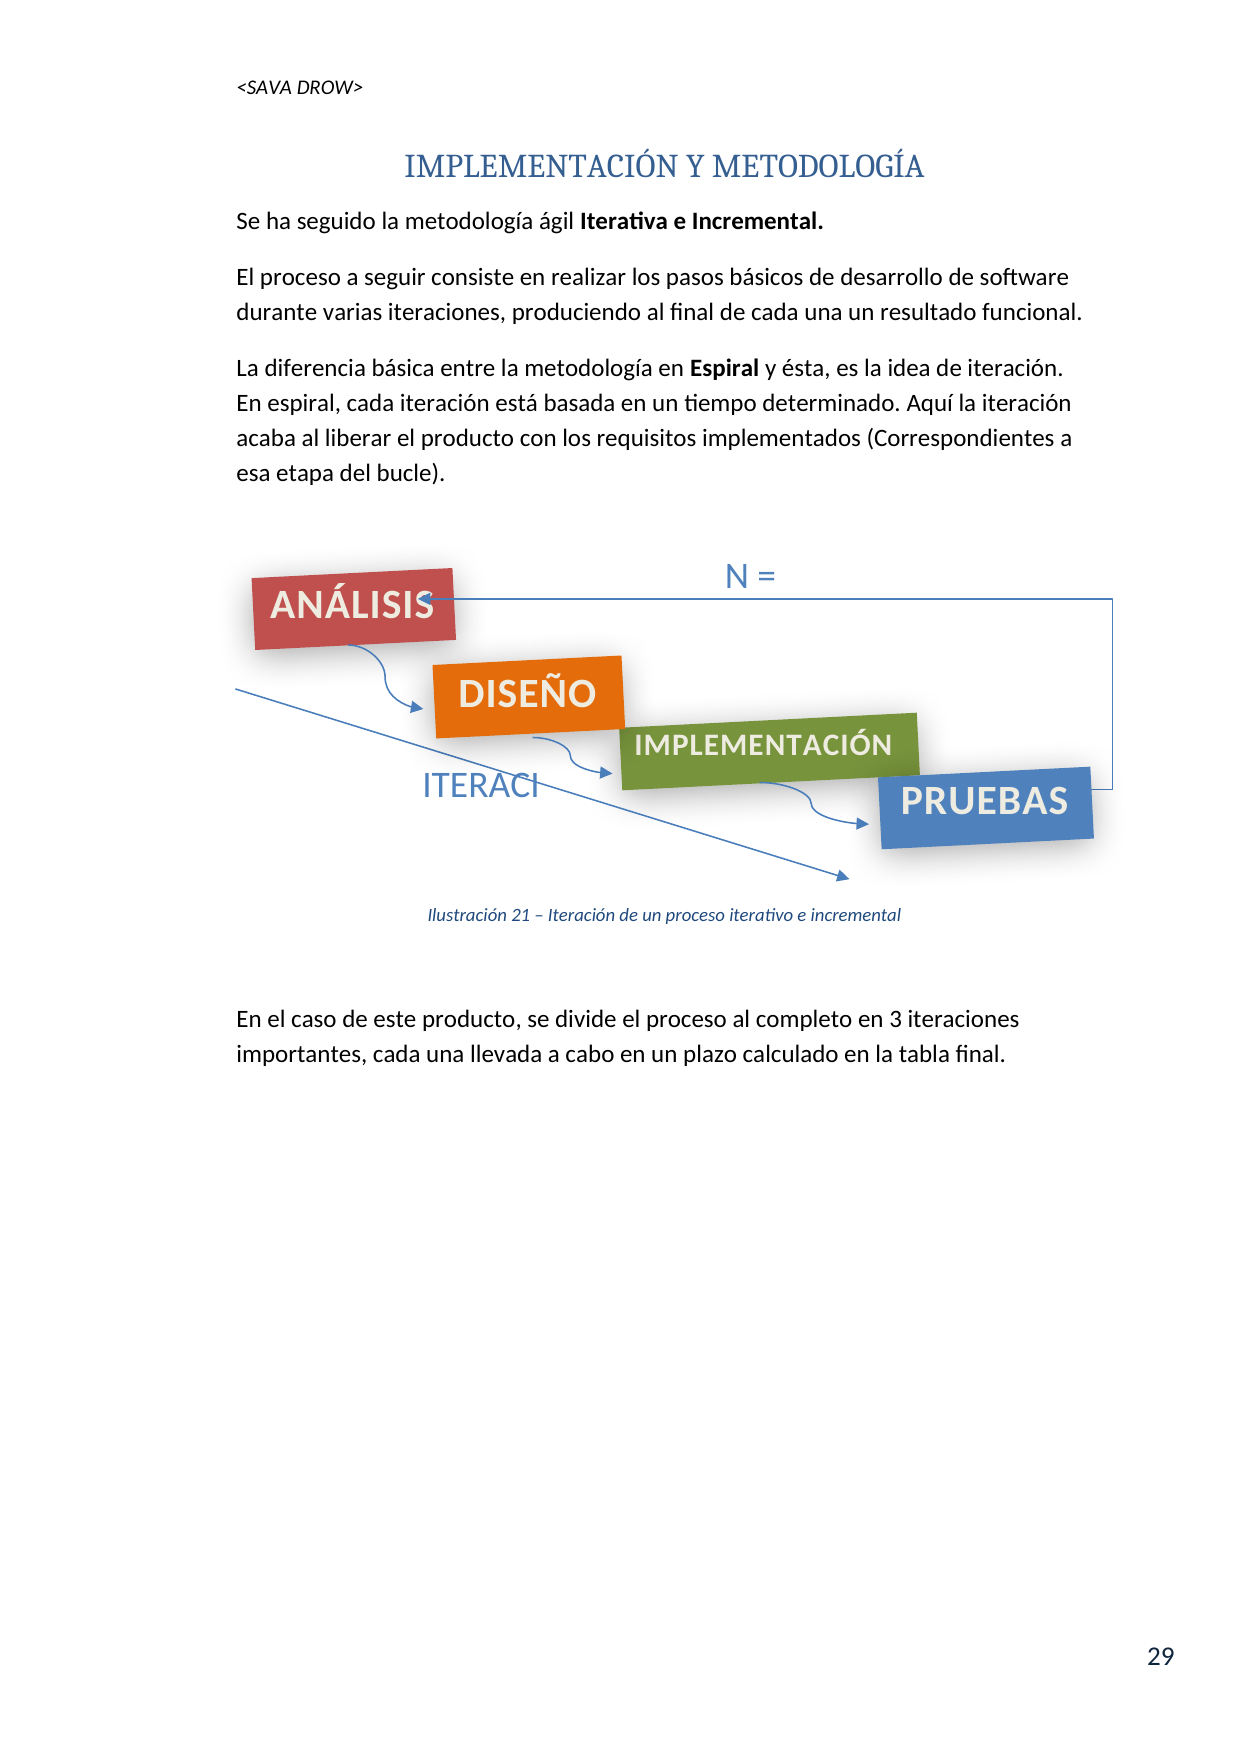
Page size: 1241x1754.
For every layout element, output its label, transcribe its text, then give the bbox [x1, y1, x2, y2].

text El proceso a seguir consiste en realizar los pasos básicos de desarrollo de software durante varias iteraciones, produciendo al final de cada una un resultado funcional. [236, 261, 1092, 327]
text La diferencia básica entre la metodología en Espiral y ésta, es la idea de iteración. En espiral, cada iteración está basada en un tiempo determinado. Aquí la iteración acaba al liberar el producto con los requisitos implementados (Correspondientes a esa etapa del bucle). [236, 352, 1092, 487]
text Se ha seguido la metodología ágil Iterativa e Incremental. [236, 205, 1092, 236]
subtitle IMPLEMENTACIÓN Y METODOLOGÍA [236, 148, 1092, 186]
text En el caso de este producto, se divide el proceso al completo en 3 iteraciones importantes, cada una llevada a cabo en un plazo calculado en la tabla final. [236, 1003, 1092, 1069]
